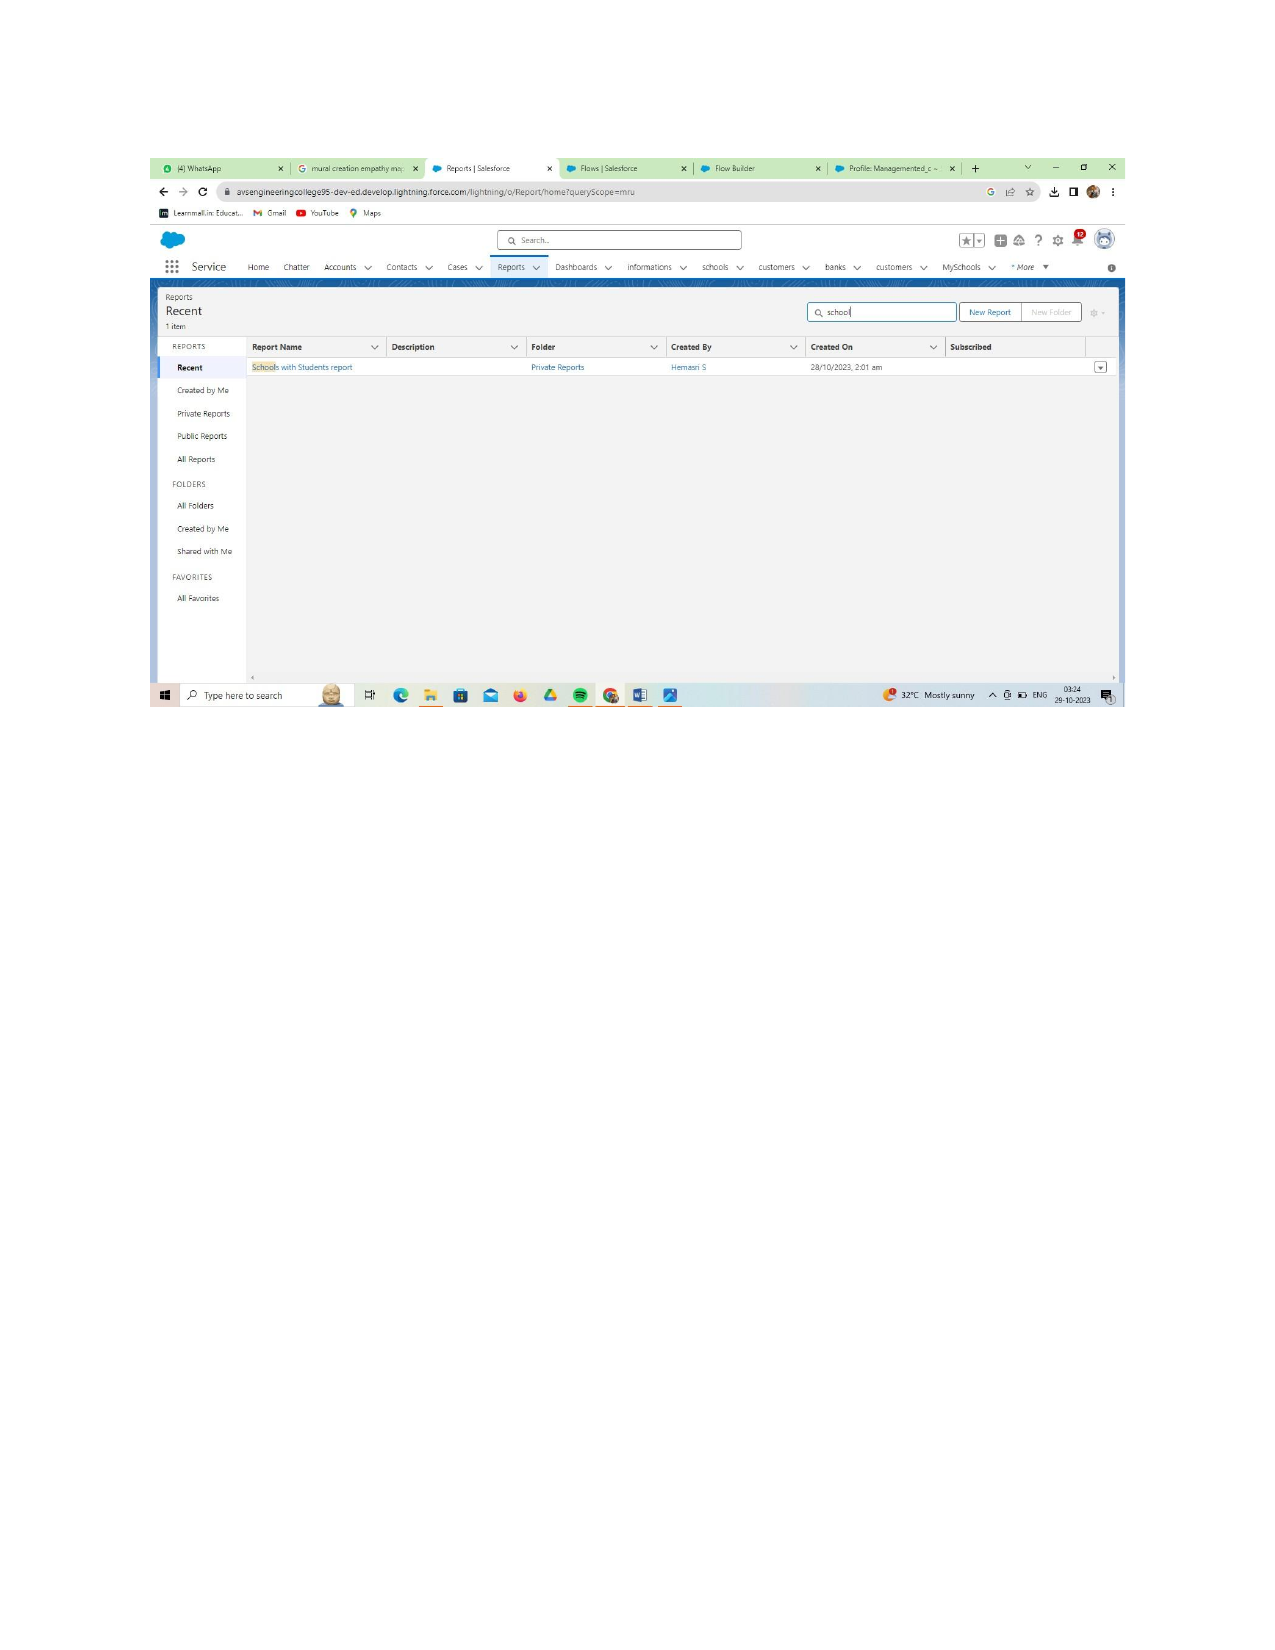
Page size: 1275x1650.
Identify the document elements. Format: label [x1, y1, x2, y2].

picture [150, 158, 1125, 707]
